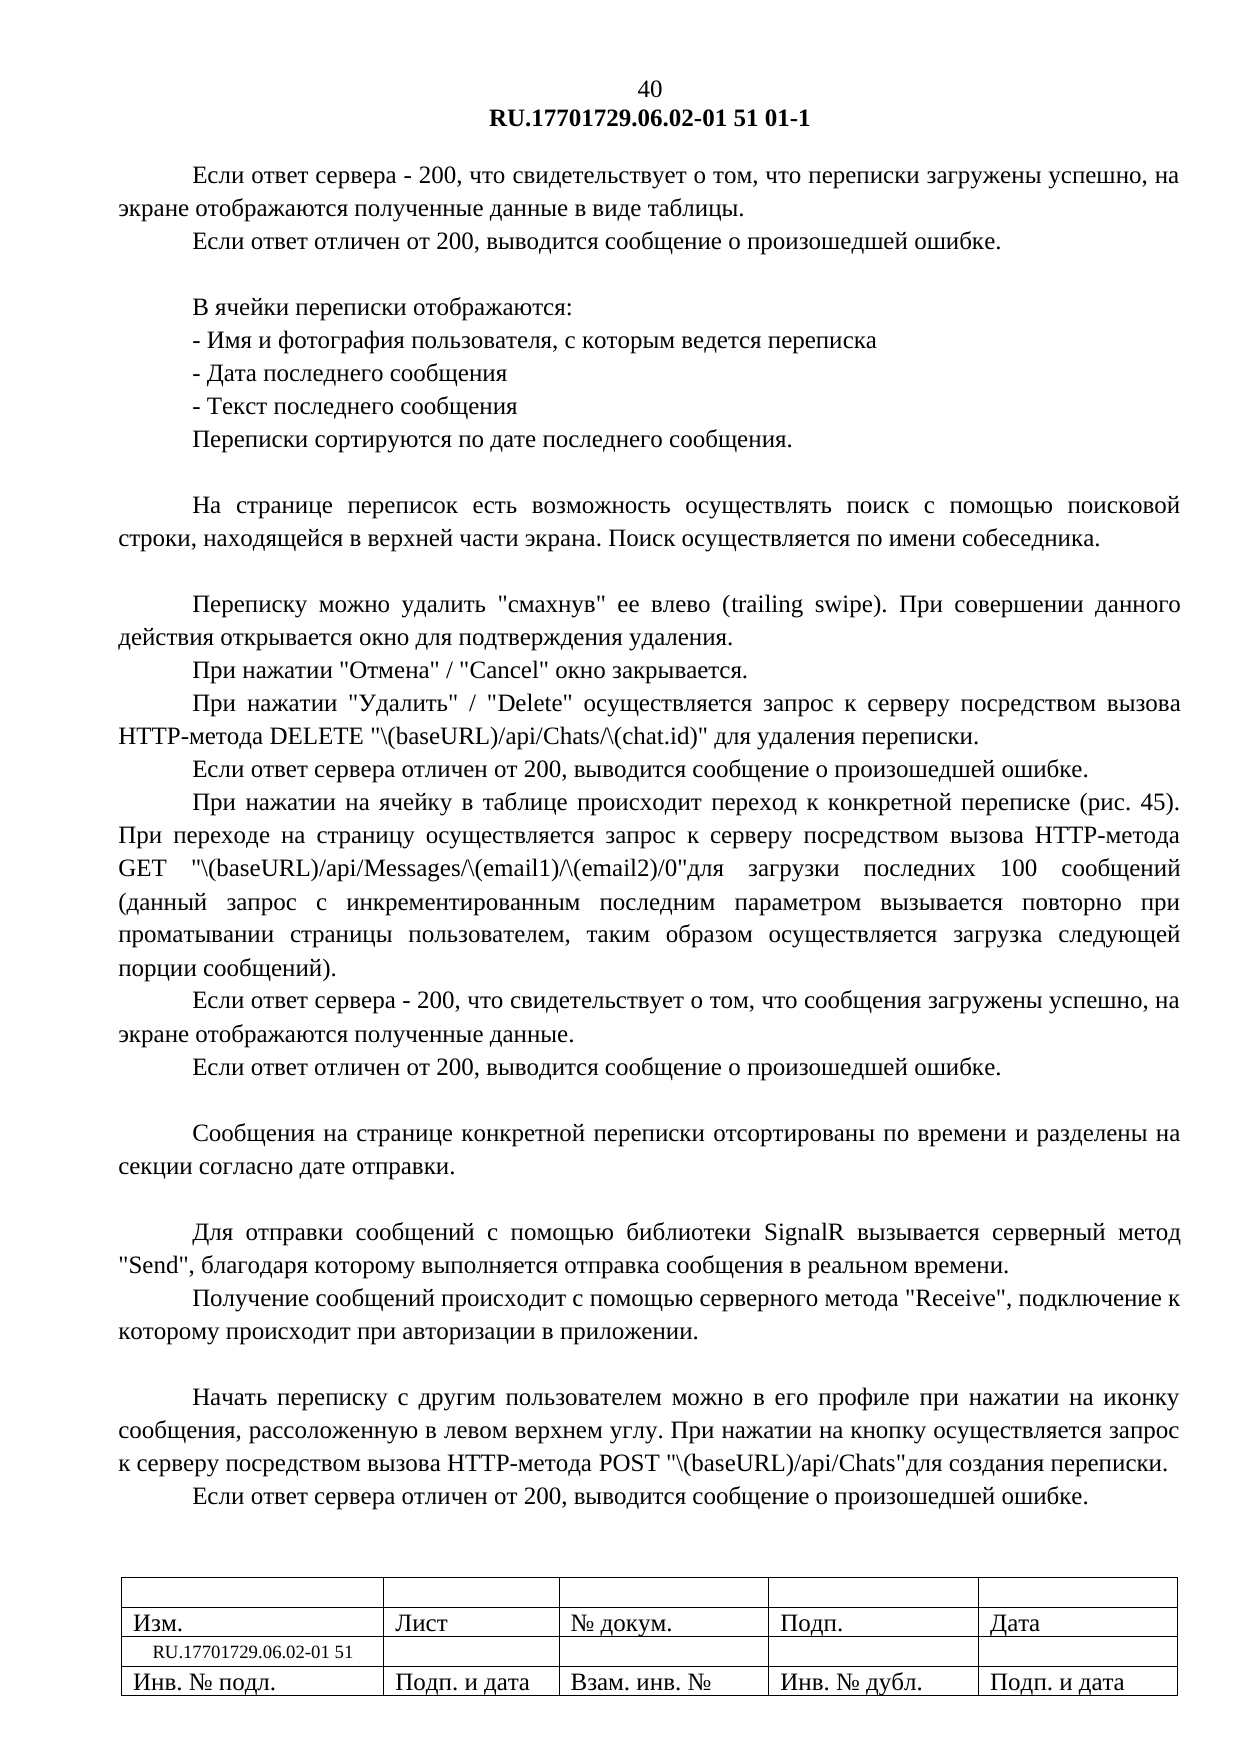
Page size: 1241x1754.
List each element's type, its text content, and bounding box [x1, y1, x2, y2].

text - Имя и фотография пользователя, с которым ведется переписка [118, 325, 1181, 354]
text Переписки сортируются по дате последнего сообщения. [118, 424, 1181, 453]
text Если ответ сервера - 200, что свидетельствует о том, что сообщения загружены успешно, на экране отображаются полученные данные. [118, 986, 1181, 1047]
text Для отправки сообщений с помощью библиотеки SignalR вызывается серверный метод "Send", благодаря которому выполняется отправка сообщения в реальном времени. [118, 1217, 1181, 1278]
text При нажатии на ячейку в таблице происходит переход к конкретной переписке (рис. 45). При переходе на страницу осуществляется запрос к серверу посредством вызова HTTP-метода GET "\(baseURL)/api/Messages/\(email1)/\(email2)/0"для загрузки последних 100 сообщений (данный запрос с инкрементированным последним параметром вызывается повторно при проматывании страницы пользователем, таким образом осуществляется загрузка следующей порции сообщений). [118, 787, 1181, 981]
text Если ответ отличен от 200, выводится сообщение о произошедшей ошибке. [118, 1052, 1181, 1080]
text Получение сообщений происходит с помощью серверного метода "Receive", подключение к которому происходит при авторизации в приложении. [118, 1283, 1181, 1344]
text Сообщения на странице конкретной переписки отсортированы по времени и разделены на секции согласно дате отправки. [118, 1118, 1181, 1179]
text Если ответ отличен от 200, выводится сообщение о произошедшей ошибке. [118, 226, 1181, 255]
text Начать переписку с другим пользователем можно в его профиле при нажатии на иконку сообщения, рассоложенную в левом верхнем углу. При нажатии на кнопку осуществляется запрос к серверу посредством вызова HTTP-метода POST "\(baseURL)/api/Chats"для создания переписки. [118, 1382, 1181, 1477]
text - Дата последнего сообщения [118, 358, 1181, 387]
text - Текст последнего сообщения [118, 391, 1181, 420]
text Переписку можно удалить "смахнув" ее влево (trailing swipe). При совершении данного действия открывается окно для подтверждения удаления. [118, 589, 1181, 651]
text Если ответ сервера - 200, что свидетельствует о том, что переписки загружены успешно, на экране отображаются полученные данные в виде таблицы. [118, 160, 1181, 222]
text Если ответ сервера отличен от 200, выводится сообщение о произошедшей ошибке. [118, 754, 1181, 783]
text Если ответ сервера отличен от 200, выводится сообщение о произошедшей ошибке. [118, 1481, 1181, 1510]
text В ячейки переписки отображаются: [118, 292, 1181, 321]
text При нажатии "Отмена" / "Cancel" окно закрывается. [118, 655, 1181, 684]
text При нажатии "Удалить" / "Delete" осуществляется запрос к серверу посредством вызова HTTP-метода DELETE "\(baseURL)/api/Chats/\(chat.id)" для удаления переписки. [118, 688, 1181, 750]
text На странице переписок есть возможность осуществлять поиск с помощью поисковой строки, находящейся в верхней части экрана. Поиск осуществляется по имени собеседника. [118, 490, 1181, 552]
